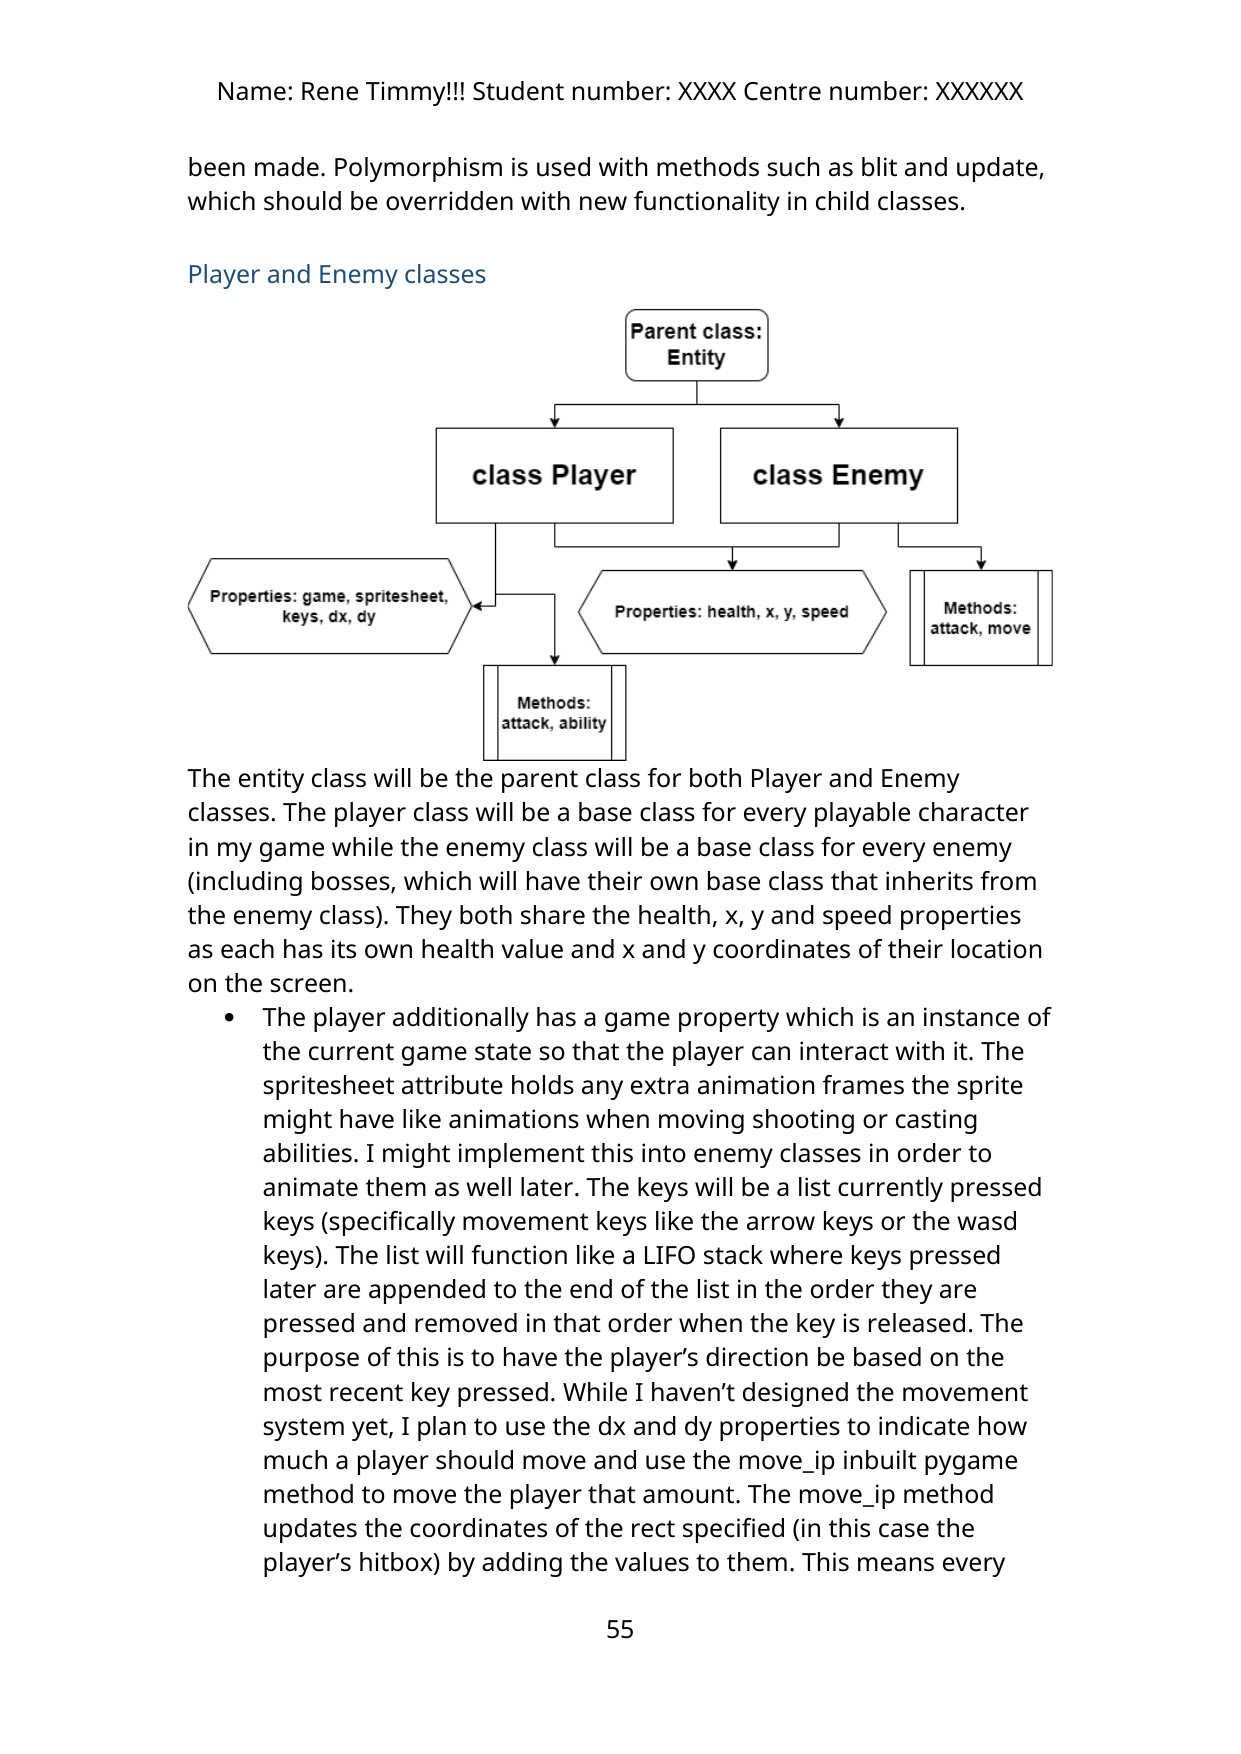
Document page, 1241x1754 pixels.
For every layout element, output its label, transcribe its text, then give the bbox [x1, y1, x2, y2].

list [225, 999, 1053, 1578]
picture [187, 302, 1053, 761]
subtitle Player and Enemy classes [187, 256, 1053, 290]
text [187, 150, 1053, 218]
text The entity class will be the parent class for both Player and Enemy classes. The player class will be a base class for every playable character in my game while the enemy class will be a base class for every enemy (including bosses, which will have their own base class that inherits from the enemy class). They both share the health, x, y and speed properties as each has its own health value and x and y coordinates of their location on the screen. [187, 761, 1053, 999]
